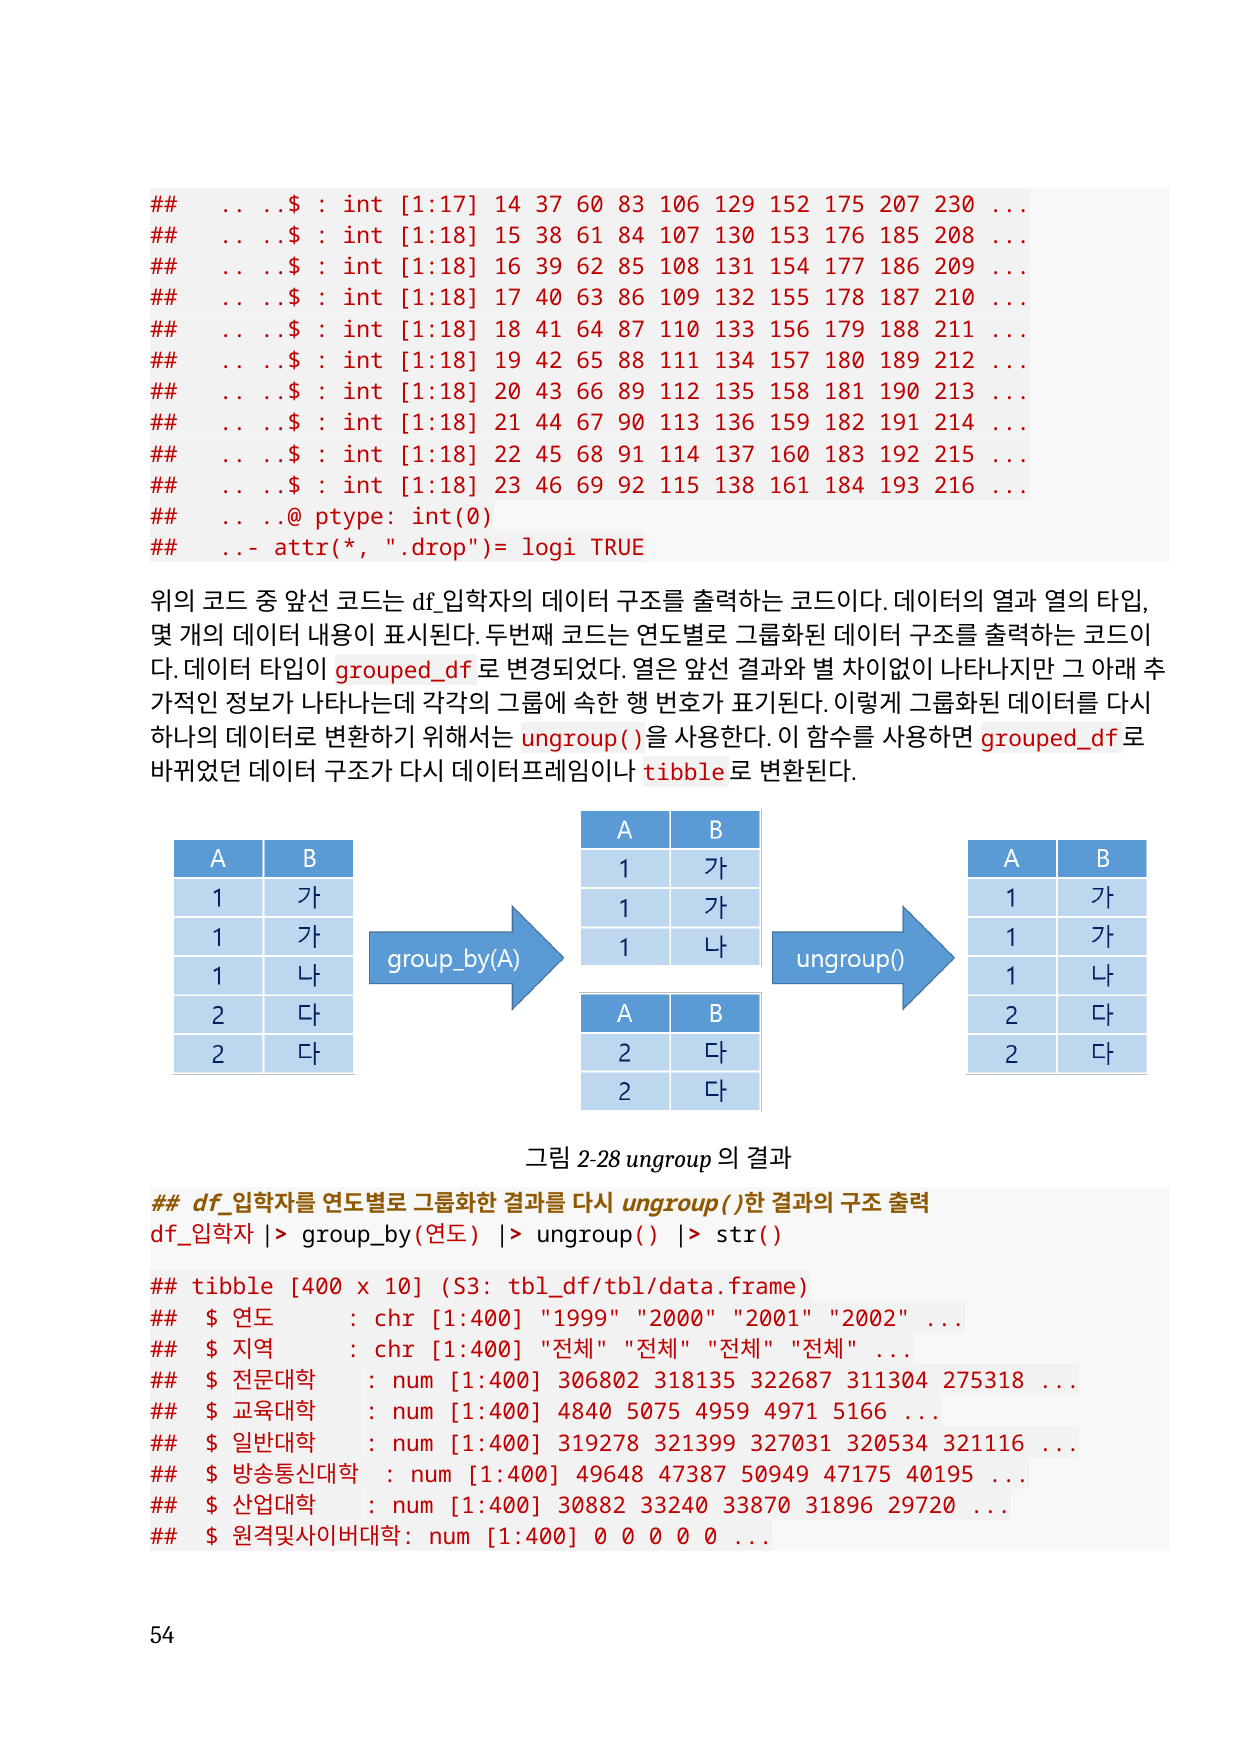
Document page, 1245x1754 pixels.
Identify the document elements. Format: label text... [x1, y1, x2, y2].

picture [172, 806, 1148, 1120]
text 위의 코드 중 앞선 코드는 df_입학자의 데이터 구조를 출력하는 코드이다. 데이터의 열과 열의 타입, 몇 개의 데이터 내용이 표시된다. 두번째 코드는 연도별로 그룹화된 데이터 구조를 출력하는 코드이다. 데이터 타입이 grouped_df로 변경되었다. 열은 앞선 결과와 별 차이없이 나타나지만 그 아래 추가적인 정보가 나타나는데 각각의 그룹에 속한 행 번호가 표기된다. 이렇게 그룹화된 데이터를 다시 하나의 데이터로 변환하기 위해서는 ungroup()을 사용한다. 이 함수를 사용하면 grouped_df로 바뀌었던 데이터 구조가 다시 데이터프레임이나 tibble로 변환된다. [150, 583, 1170, 788]
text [150, 187, 1170, 562]
text 그림 2-28 ungroup의 결과 [150, 1140, 1170, 1174]
text ## df_입학자를 연도별로 그룹화한 결과를 다시 ungroup()한 결과의 구조 출력 df_입학자 |> group_by(연도) |> ungroup() |> str() [784, 1187, 1170, 1249]
